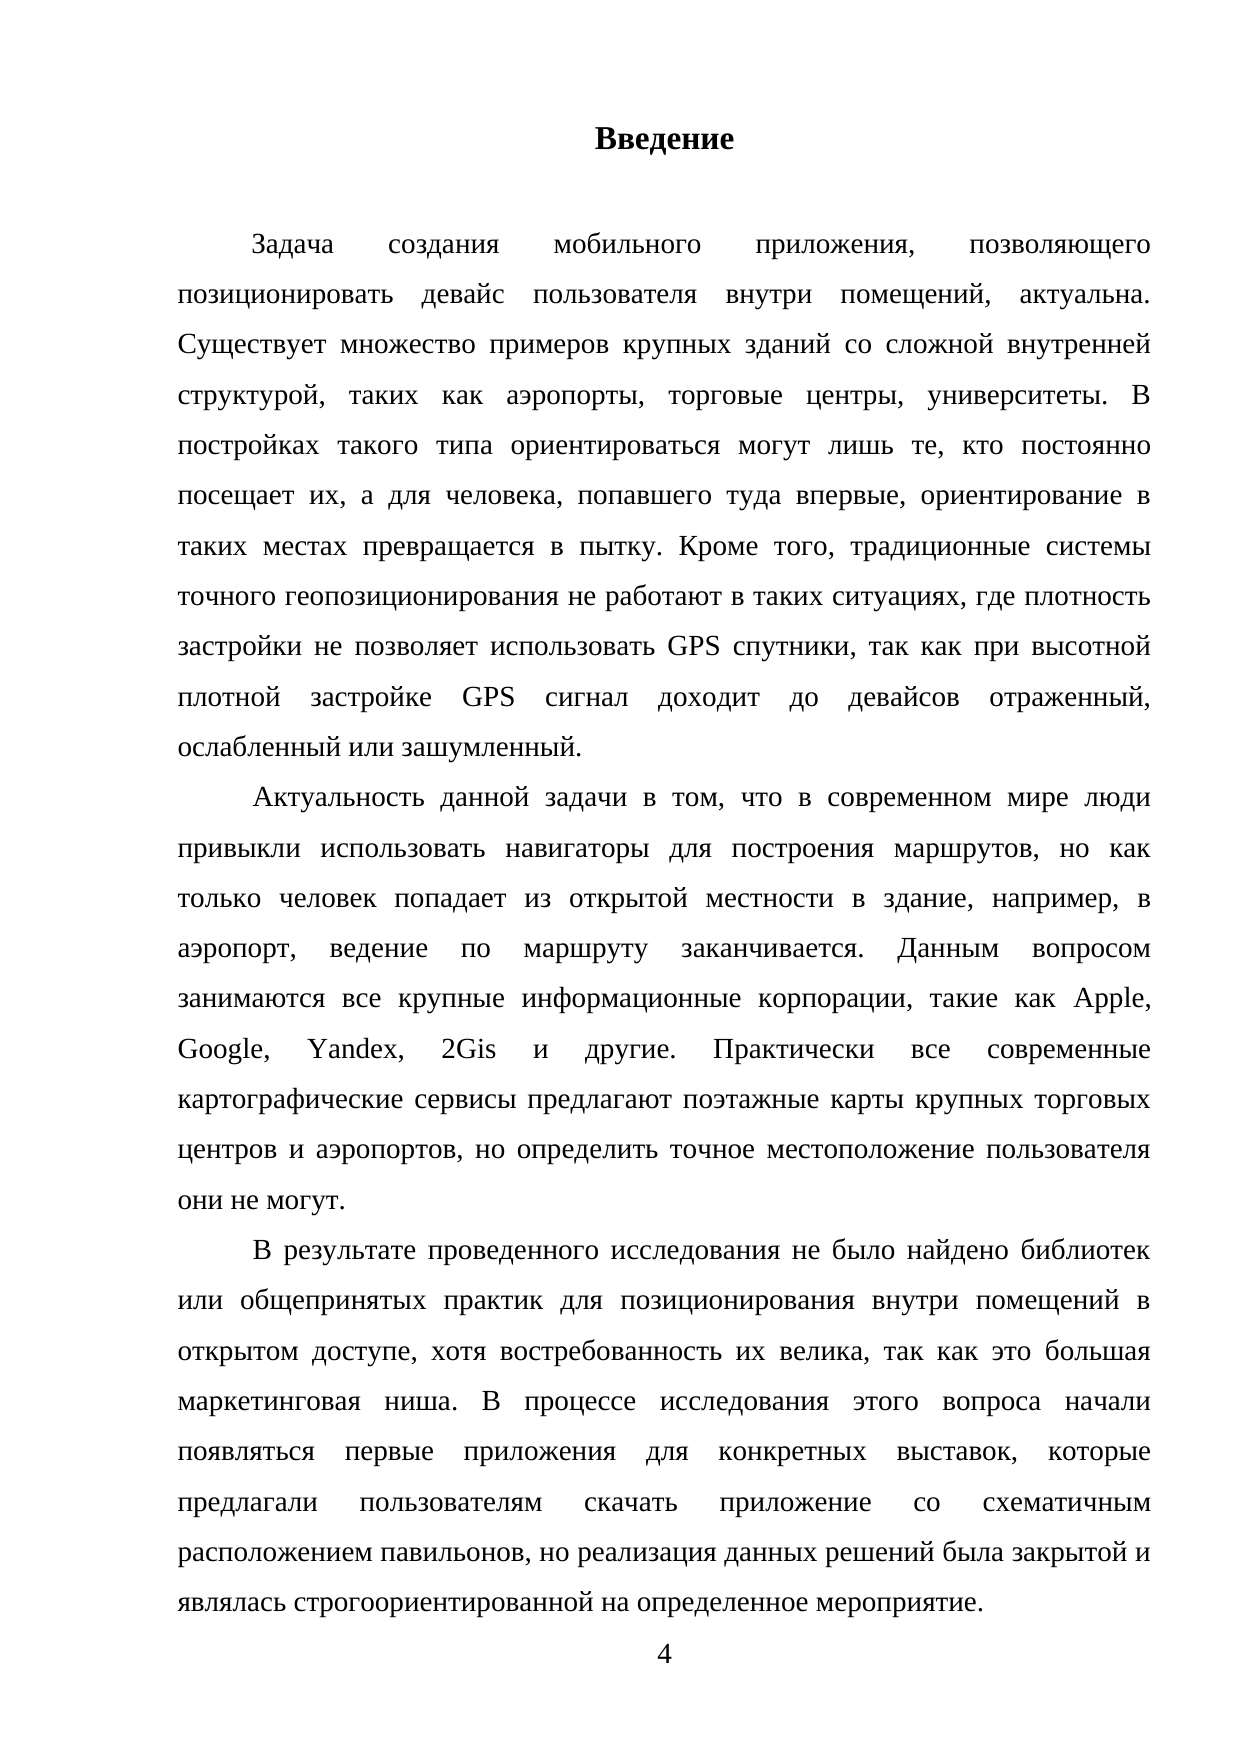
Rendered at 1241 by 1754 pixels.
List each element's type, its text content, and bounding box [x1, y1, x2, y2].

subtitle Введение [177, 118, 1152, 156]
text Актуальность данной задачи в том, что в современном мире люди привыкли использовать навигаторы для построения маршрутов, но как только человек попадает из открытой местности в здание, например, в аэропорт, ведение по маршруту заканчивается. Данным вопросом занимаются все крупные информационные корпорации, такие как Apple, Google, Yandex, 2Gis и другие. Практически все современные картографические сервисы предлагают поэтажные карты крупных торговых центров и аэропортов, но определить точное местоположение пользователя они не могут. [177, 779, 1152, 1215]
text Задача создания мобильного приложения, позволяющего позиционировать девайс пользователя внутри помещений, актуальна. Существует множество примеров крупных зданий со сложной внутренней структурой, таких как аэропорты, торговые центры, университеты. В постройках такого типа ориентироваться могут лишь те, кто постоянно посещает их, а для человека, попавшего туда впервые, ориентирование в таких местах превращается в пытку. Кроме того, традиционные системы точного геопозиционирования не работают в таких ситуациях, где плотность застройки не позволяет использовать GPS спутники, так как при высотной плотной застройке GPS сигнал доходит до девайсов отраженный, ослабленный или зашумленный. [177, 226, 1152, 763]
text В результате проведенного исследования не было найдено библиотек или общепринятых практик для позиционирования внутри помещений в открытом доступе, хотя востребованность их велика, так как это большая маркетинговая ниша. В процессе исследования этого вопроса начали появляться первые приложения для конкретных выставок, которые предлагали пользователям скачать приложение со схематичным расположением павильонов, но реализация данных решений была закрытой и являлась строгоориентированной на определенное мероприятие. [177, 1232, 1152, 1618]
